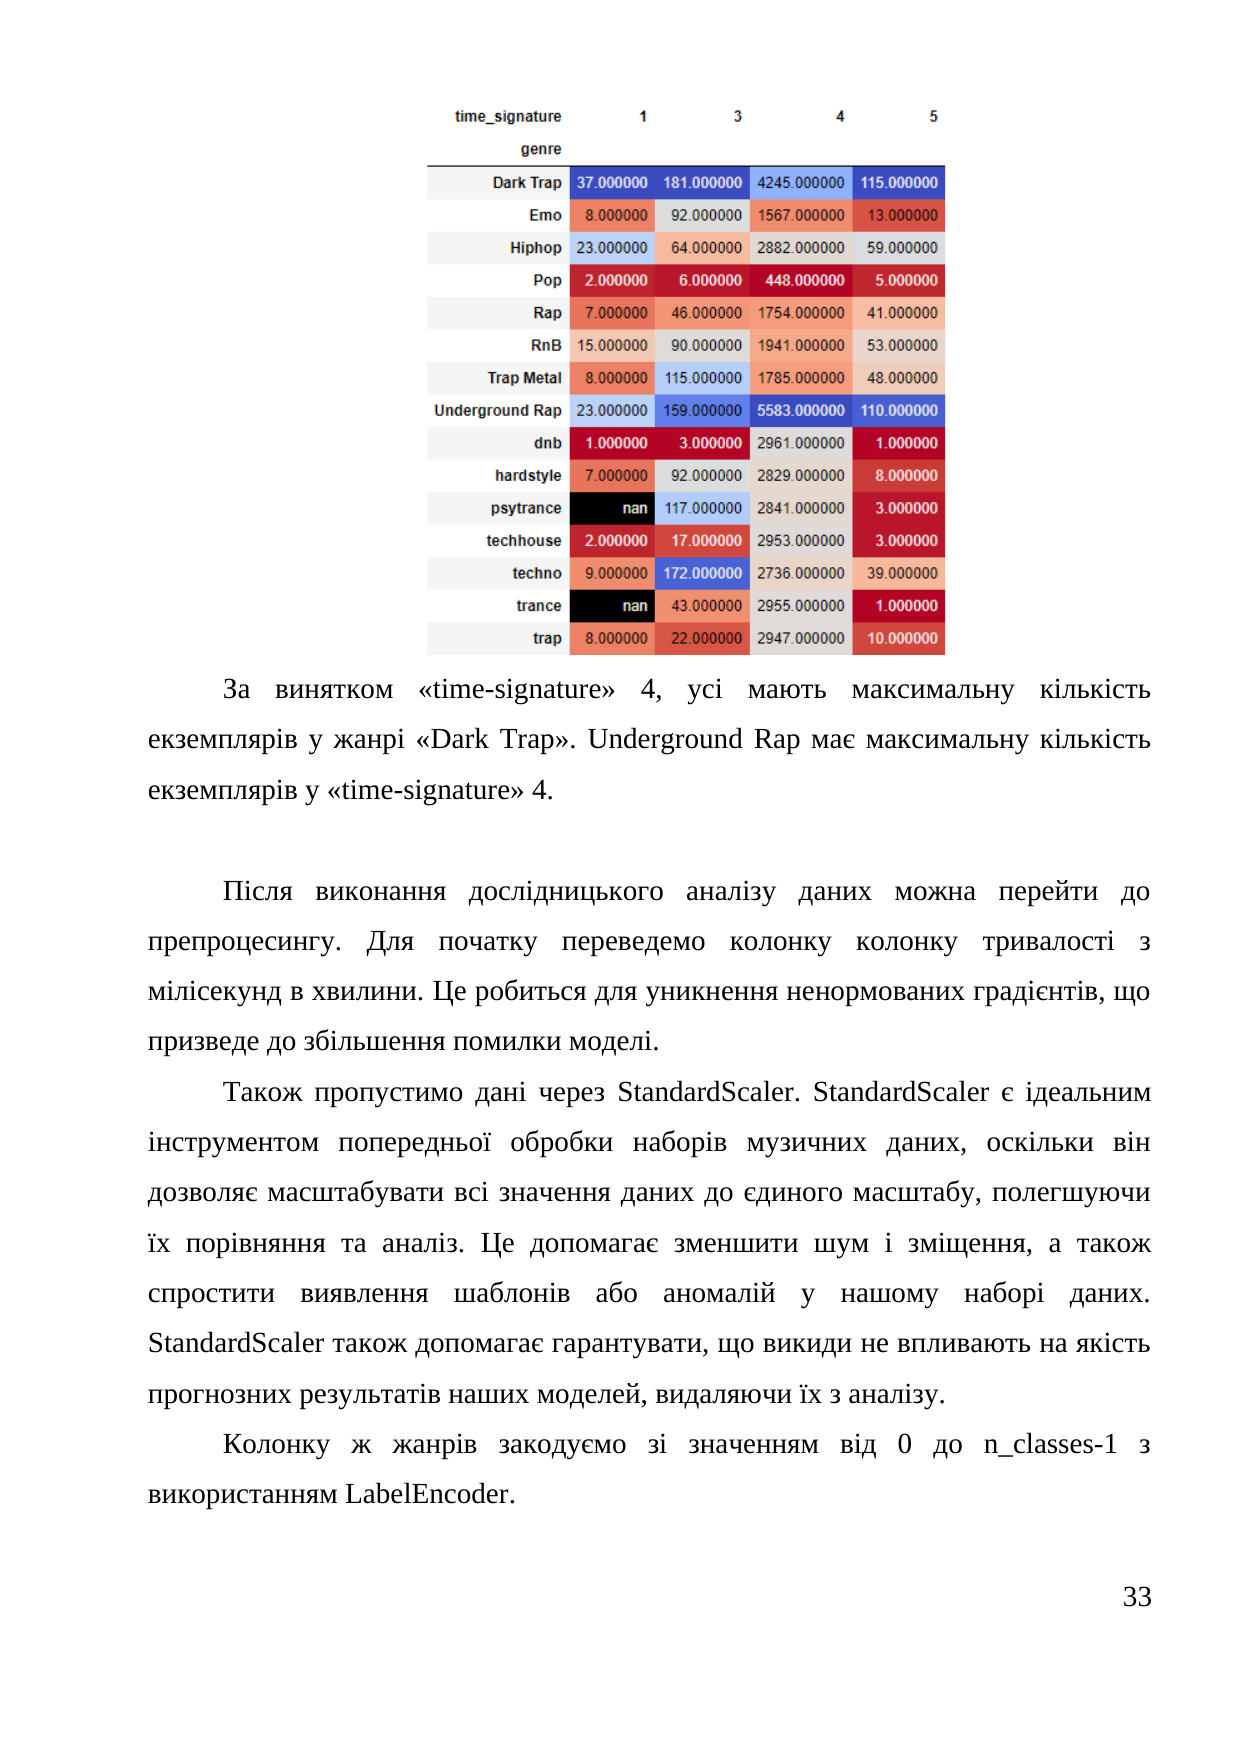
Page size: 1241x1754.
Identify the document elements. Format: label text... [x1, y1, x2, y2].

text За винятком «time-signature» 4, усі мають максимальну кількість екземплярів у жанрі «Dark Trap». Underground Rap має максимальну кількість екземплярів у «time-signature» 4. [148, 671, 1152, 806]
text Після виконання дослідницького аналізу даних можна перейти до препроцесингу. Для початку переведемо колонку колонку тривалості з мілісекунд в хвилини. Це робиться для уникнення ненормованих градієнтів, що призведе до збільшення помилки моделі. [148, 873, 1152, 1057]
text Колонку ж жанрів закодуємо зі значенням від 0 до n_classes-1 з використанням LabelEncoder. [148, 1426, 1152, 1510]
picture [416, 88, 959, 655]
text Також пропустимо дані через StandardScaler. StandardScaler є ідеальним інструментом попередньої обробки наборів музичних даних, оскільки він дозволяє масштабувати всі значення даних до єдиного масштабу, полегшуючи їх порівняння та аналіз. Це допомагає зменшити шум і зміщення, а також спростити виявлення шаблонів або аномалій у нашому наборі даних. StandardScaler також допомагає гарантувати, що викиди не впливають на якість прогнозних результатів наших моделей, видаляючи їх з аналізу. [148, 1074, 1152, 1409]
